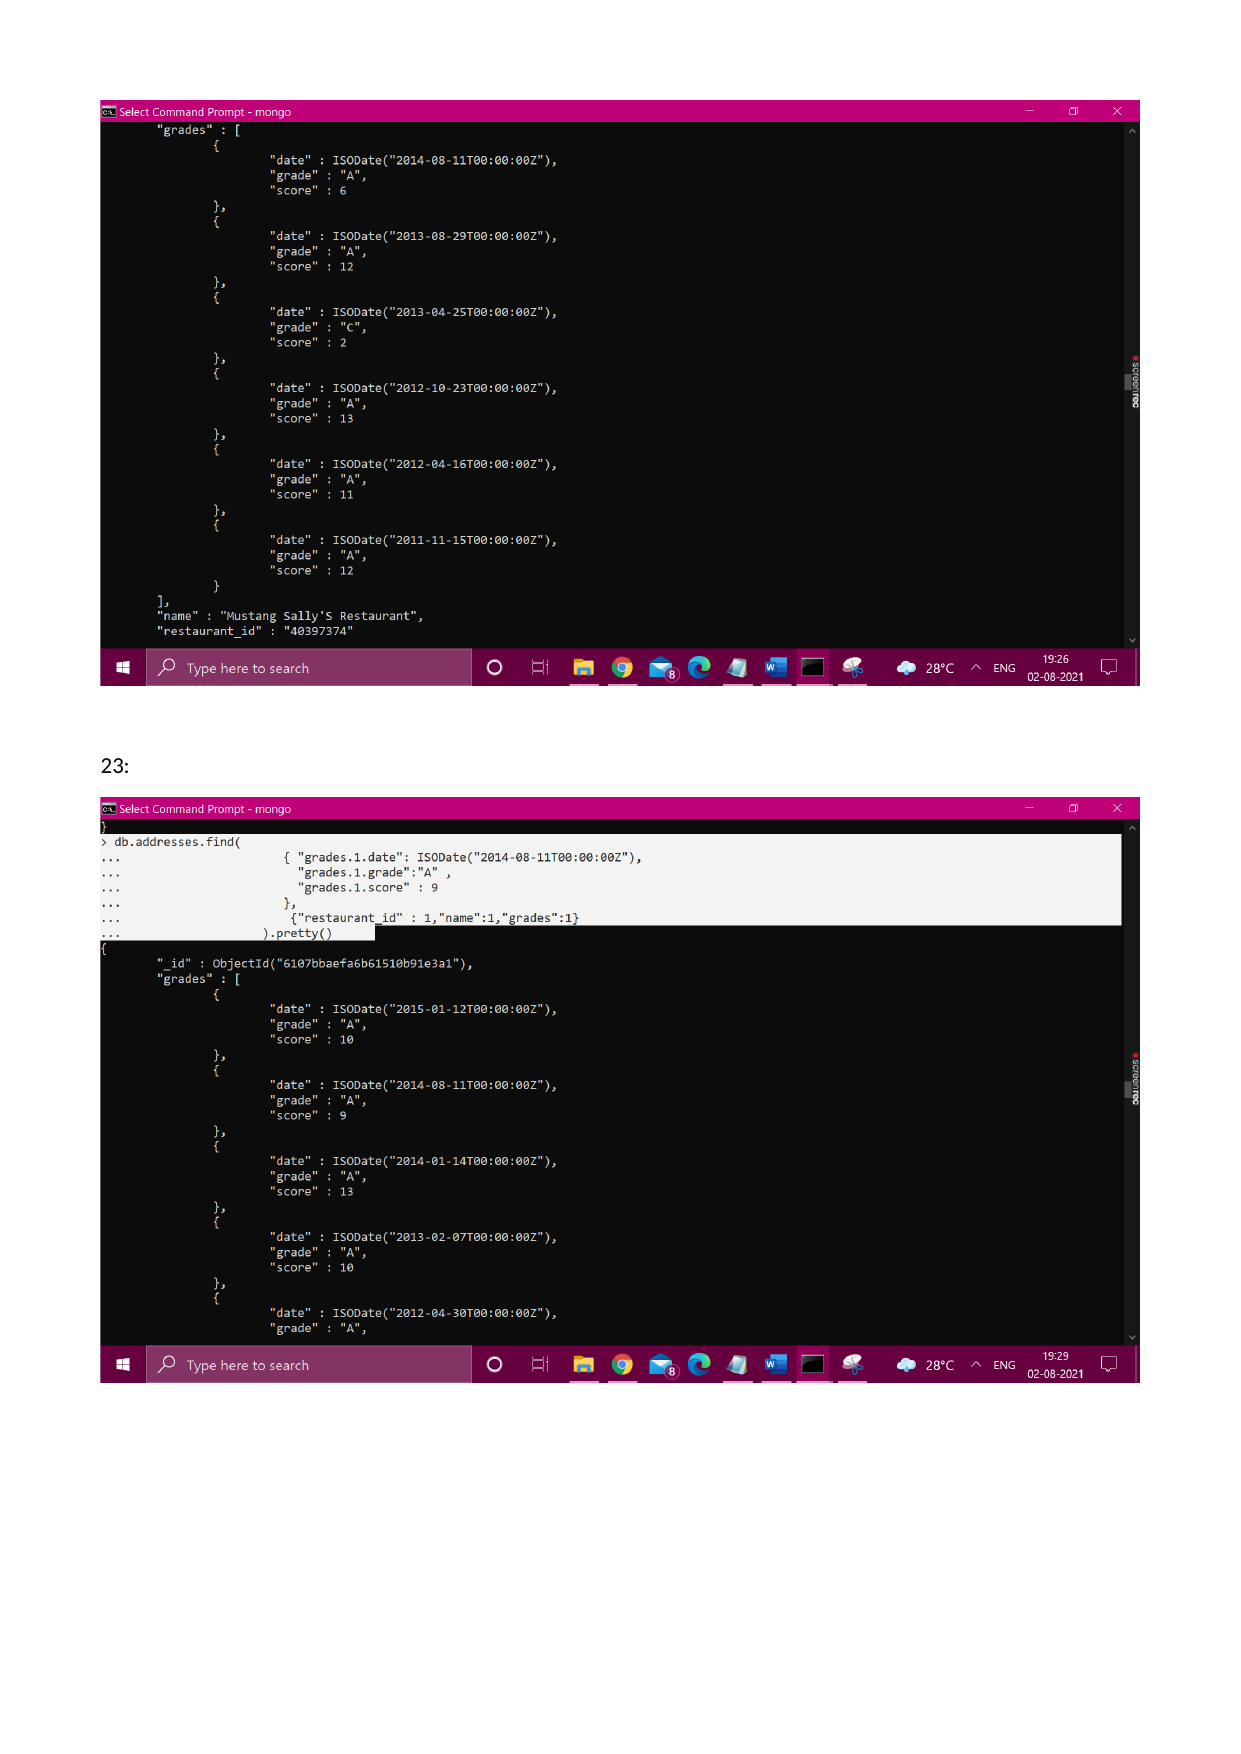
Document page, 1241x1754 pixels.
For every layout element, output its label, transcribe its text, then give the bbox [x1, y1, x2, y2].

picture [100, 797, 1140, 1383]
text 23: [100, 751, 1140, 779]
picture [100, 100, 1140, 686]
